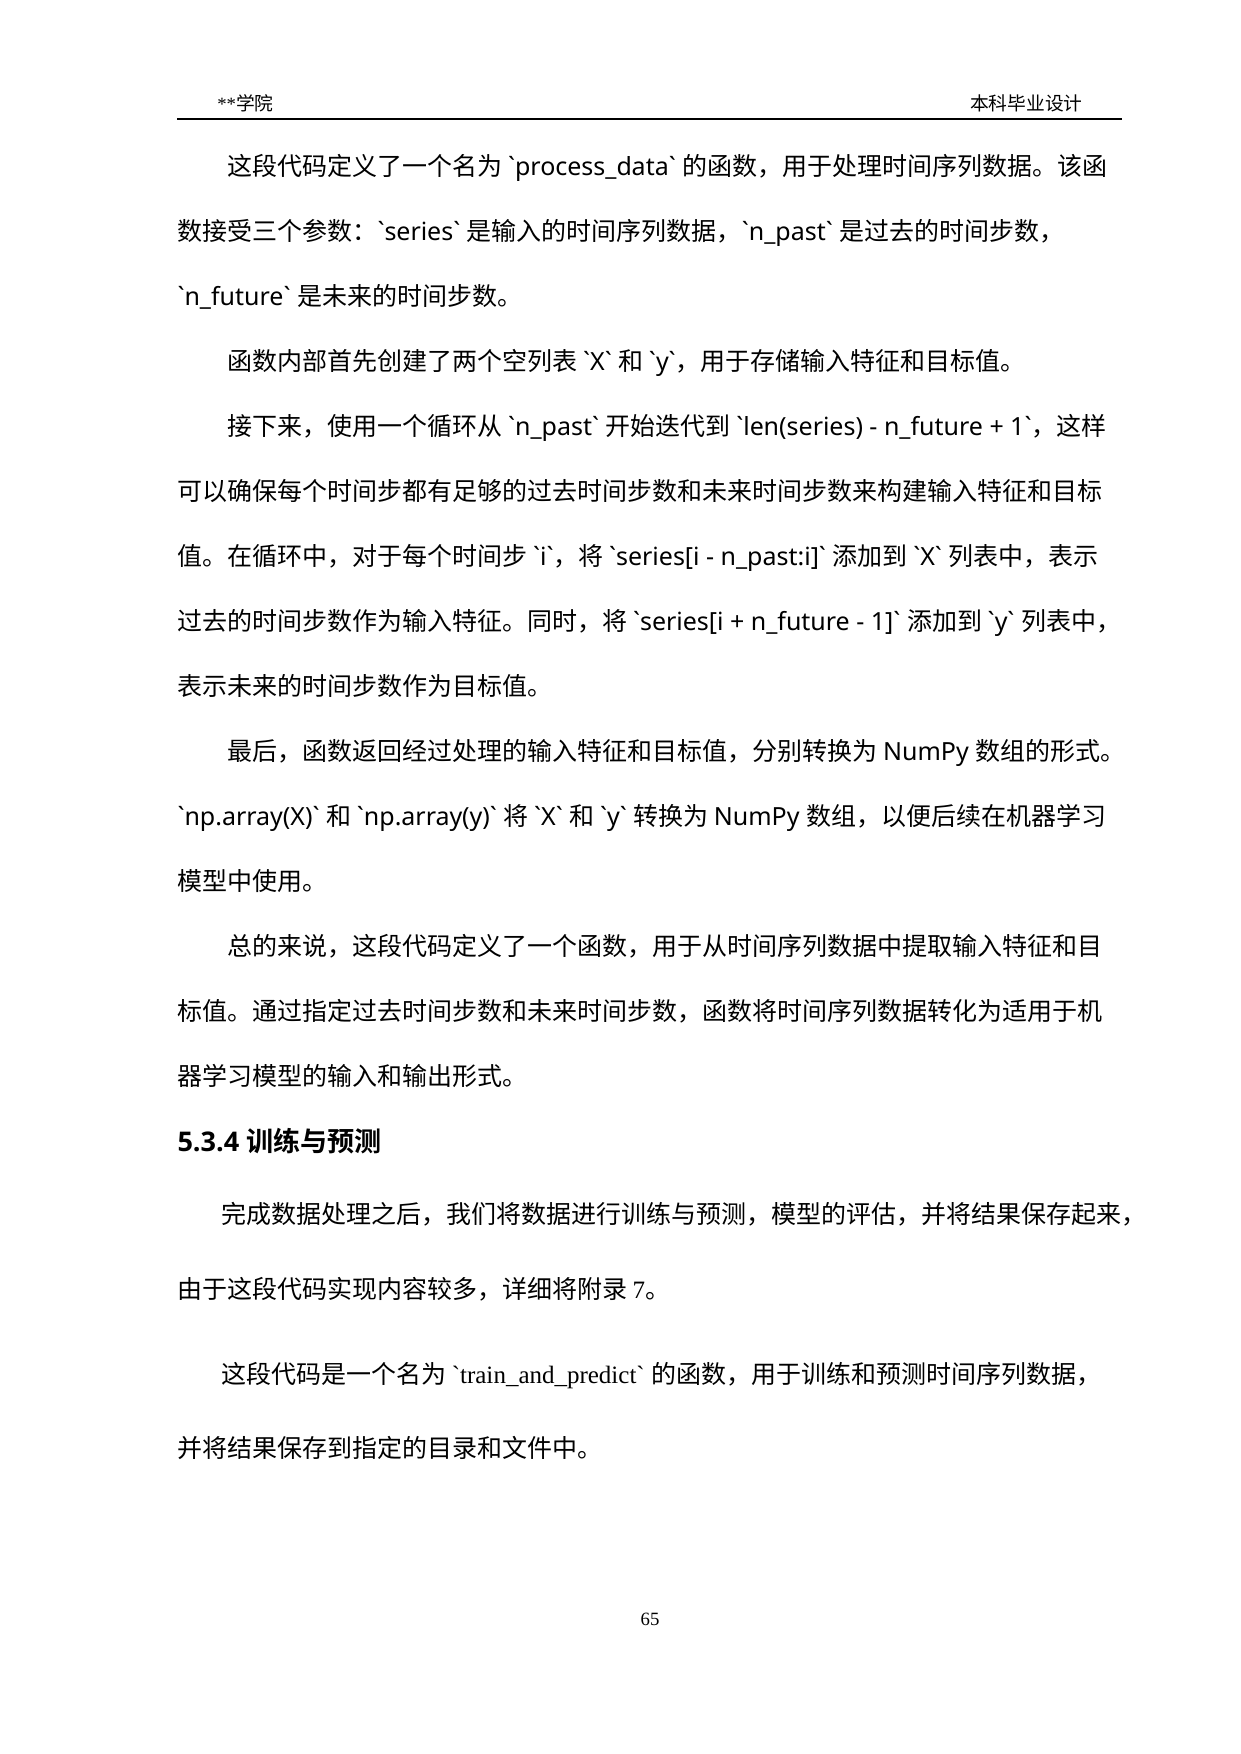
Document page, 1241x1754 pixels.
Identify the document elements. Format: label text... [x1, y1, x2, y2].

text 接下来，使用一个循环从 `n_past` 开始迭代到 `len(series) - n_future + 1`，这样可以确保每个时间步都有足够的过去时间步数和未来时间步数来构建输入特征和目标值。在循环中，对于每个时间步 `i`，将 `series[i - n_past:i]` 添加到 `X` 列表中，表示过去的时间步数作为输入特征。同时，将 `series[i + n_future - 1]` 添加到 `y` 列表中，表示未来的时间步数作为目标值。 [177, 392, 1122, 717]
text 函数内部首先创建了两个空列表 `X` 和 `y`，用于存储输入特征和目标值。 [177, 327, 1122, 392]
text 5.3.4 训练与预测 [177, 1107, 1122, 1172]
text 这段代码是一个名为 `train_and_predict` 的函数，用于训练和预测时间序列数据，并将结果保存到指定的目录和文件中。 [177, 1340, 1122, 1479]
text 总的来说，这段代码定义了一个函数，用于从时间序列数据中提取输入特征和目标值。通过指定过去时间步数和未来时间步数，函数将时间序列数据转化为适用于机器学习模型的输入和输出形式。 [177, 912, 1122, 1107]
text 最后，函数返回经过处理的输入特征和目标值，分别转换为 NumPy 数组的形式。`np.array(X)` 和 `np.array(y)` 将 `X` 和 `y` 转换为 NumPy 数组，以便后续在机器学习模型中使用。 [177, 717, 1122, 912]
text 这段代码定义了一个名为 `process_data` 的函数，用于处理时间序列数据。该函数接受三个参数：`series` 是输入的时间序列数据，`n_past` 是过去的时间步数，`n_future` 是未来的时间步数。 [177, 132, 1122, 327]
text 完成数据处理之后，我们将数据进行训练与预测，模型的评估，并将结果保存起来，由于这段代码实现内容较多，详细将附录7。 [177, 1180, 1122, 1320]
